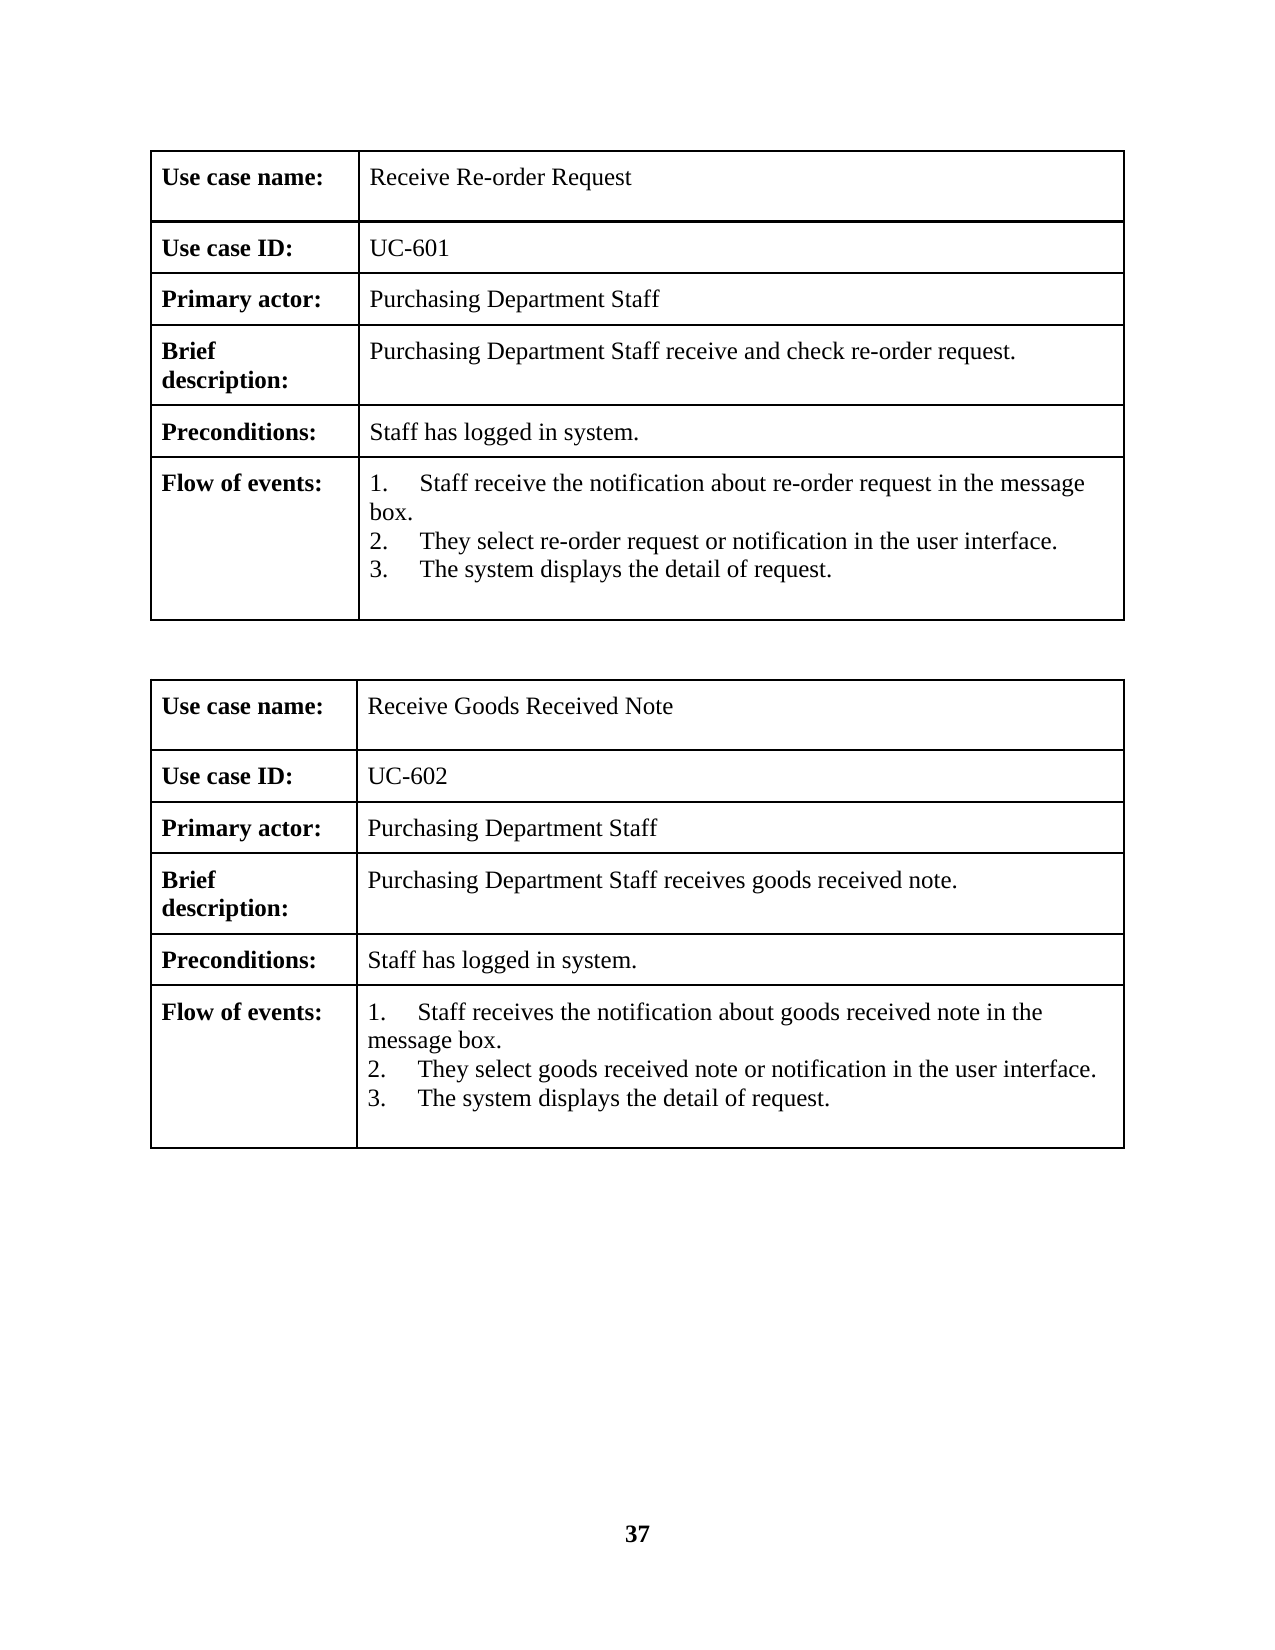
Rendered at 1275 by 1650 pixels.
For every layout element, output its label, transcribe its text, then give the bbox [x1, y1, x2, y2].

table_header Use case name: [152, 152, 358, 220]
table_cell Flow of events: [152, 986, 356, 1147]
table_cell Use case ID: [152, 223, 358, 272]
table_cell Staff has logged in system. [358, 935, 1123, 984]
table_cell Purchasing Department Staff [360, 274, 1123, 324]
table_cell UC-602 [358, 751, 1123, 801]
table_cell Primary actor: [152, 274, 358, 324]
table_cell Purchasing Department Staff receive and check re-order request. [360, 326, 1123, 404]
table_cell 1. Staff receive the notification about re-order request in the message box. 2. They select re-order request or notification in the user interface. 3. The system displays the detail of request. [360, 458, 1123, 619]
table_cell Brief description: [152, 854, 356, 933]
table_cell Purchasing Department Staff [358, 803, 1123, 852]
table_cell Purchasing Department Staff receives goods received note. [358, 854, 1123, 933]
table_cell 1. Staff receives the notification about goods received note in the message box. 2. They select goods received note or notification in the user interface. 3. The system displays the detail of request. [358, 986, 1123, 1147]
table_header Receive Goods Received Note [358, 681, 1123, 749]
table_cell UC-601 [360, 223, 1123, 272]
table_cell Use case ID: [152, 751, 356, 801]
table_header Receive Re-order Request [360, 152, 1123, 220]
table_cell Brief description: [152, 326, 358, 404]
table_cell Flow of events: [152, 458, 358, 619]
table_header Use case name: [152, 681, 356, 749]
table_cell Preconditions: [152, 935, 356, 984]
table_cell Preconditions: [152, 406, 358, 456]
table_cell Staff has logged in system. [360, 406, 1123, 456]
table_cell Primary actor: [152, 803, 356, 852]
